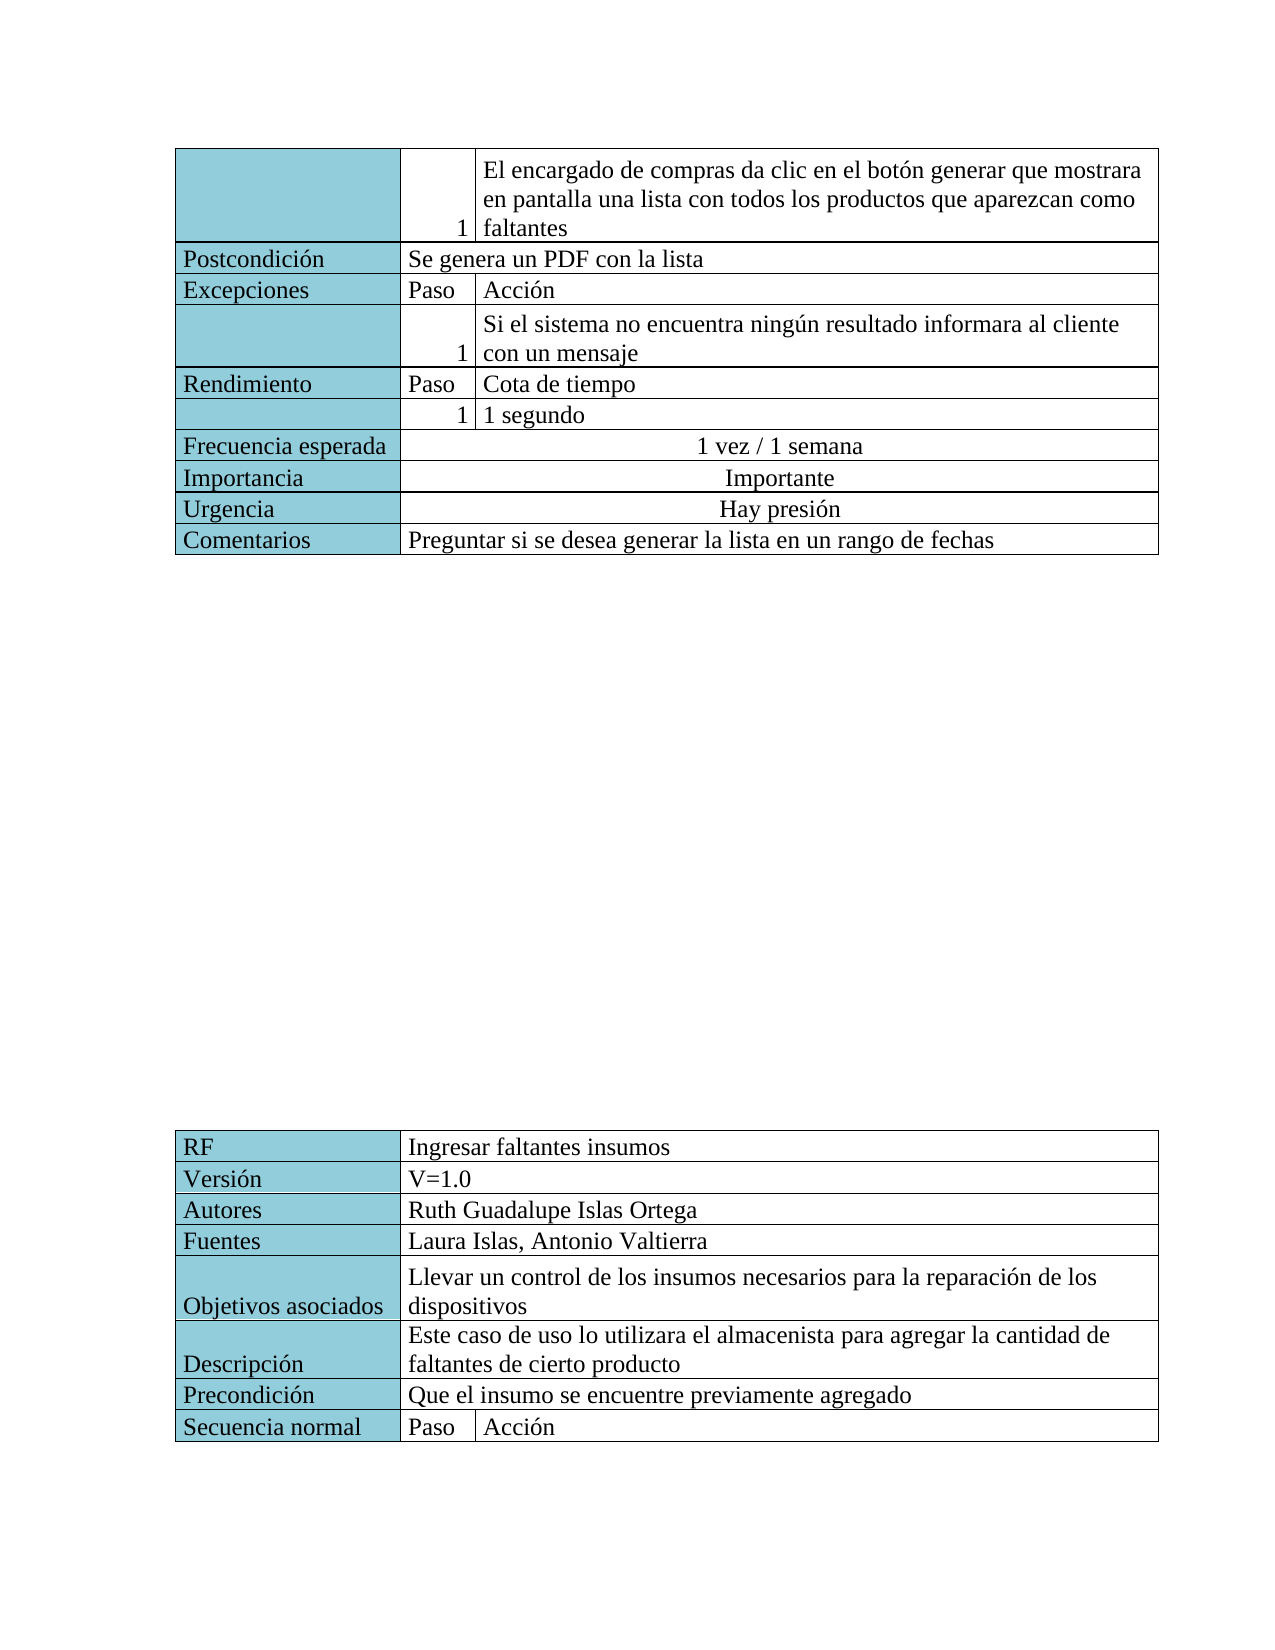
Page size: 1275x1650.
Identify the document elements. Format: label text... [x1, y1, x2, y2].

table_header Ingresar faltantes insumos [401, 1131, 1158, 1161]
table_cell Paso [401, 274, 475, 304]
table_cell Acción [476, 274, 1158, 304]
table_cell Precondición [176, 1379, 400, 1409]
table_cell Fuentes [176, 1225, 400, 1255]
table_cell Frecuencia esperada [176, 430, 400, 460]
table_cell 1 [401, 399, 475, 429]
table_cell Excepciones [176, 274, 400, 304]
table_cell Si el sistema no encuentra ningún resultado informara al cliente con un mensaje [476, 305, 1158, 366]
table_cell Importancia [176, 461, 400, 491]
table_cell Urgencia [176, 493, 400, 523]
table_cell Descripción [176, 1321, 400, 1378]
table_cell Comentarios [176, 524, 400, 554]
table_cell Llevar un control de los insumos necesarios para la reparación de los dispositivos [401, 1256, 1158, 1319]
table_cell 1 [401, 305, 475, 366]
table_cell [176, 305, 400, 366]
table_cell Postcondición [176, 243, 400, 273]
table_cell 1 vez / 1 semana [401, 430, 1158, 460]
table_cell Este caso de uso lo utilizara el almacenista para agregar la cantidad de faltantes de cierto producto [401, 1321, 1158, 1378]
table_cell 1 [401, 149, 475, 241]
table_cell Laura Islas, Antonio Valtierra [401, 1225, 1158, 1255]
table_cell Rendimiento [176, 368, 400, 398]
table_cell [176, 399, 400, 429]
table_cell Secuencia normal [176, 1410, 400, 1441]
table_cell Ruth Guadalupe Islas Ortega [401, 1194, 1158, 1224]
table_cell Importante [401, 461, 1158, 491]
table_cell 1 segundo [476, 399, 1158, 429]
table_cell Que el insumo se encuentre previamente agregado [401, 1379, 1158, 1409]
table_cell Objetivos asociados [176, 1256, 400, 1319]
table_cell Se genera un PDF con la lista [401, 243, 1158, 273]
table_cell Autores [176, 1194, 400, 1224]
table_cell Cota de tiempo [476, 368, 1158, 398]
table_cell Versión [176, 1162, 400, 1192]
table_cell Paso [401, 1410, 475, 1441]
table_cell Acción [476, 1410, 1158, 1441]
table_header RF [176, 1131, 400, 1161]
table_cell [176, 149, 400, 241]
table_cell El encargado de compras da clic en el botón generar que mostrara en pantalla una lista con todos los productos que aparezcan como faltantes [476, 149, 1158, 241]
table_cell V=1.0 [401, 1162, 1158, 1192]
table_cell Paso [401, 368, 475, 398]
table_cell Preguntar si se desea generar la lista en un rango de fechas [401, 524, 1158, 554]
table_cell Hay presión [401, 493, 1158, 523]
